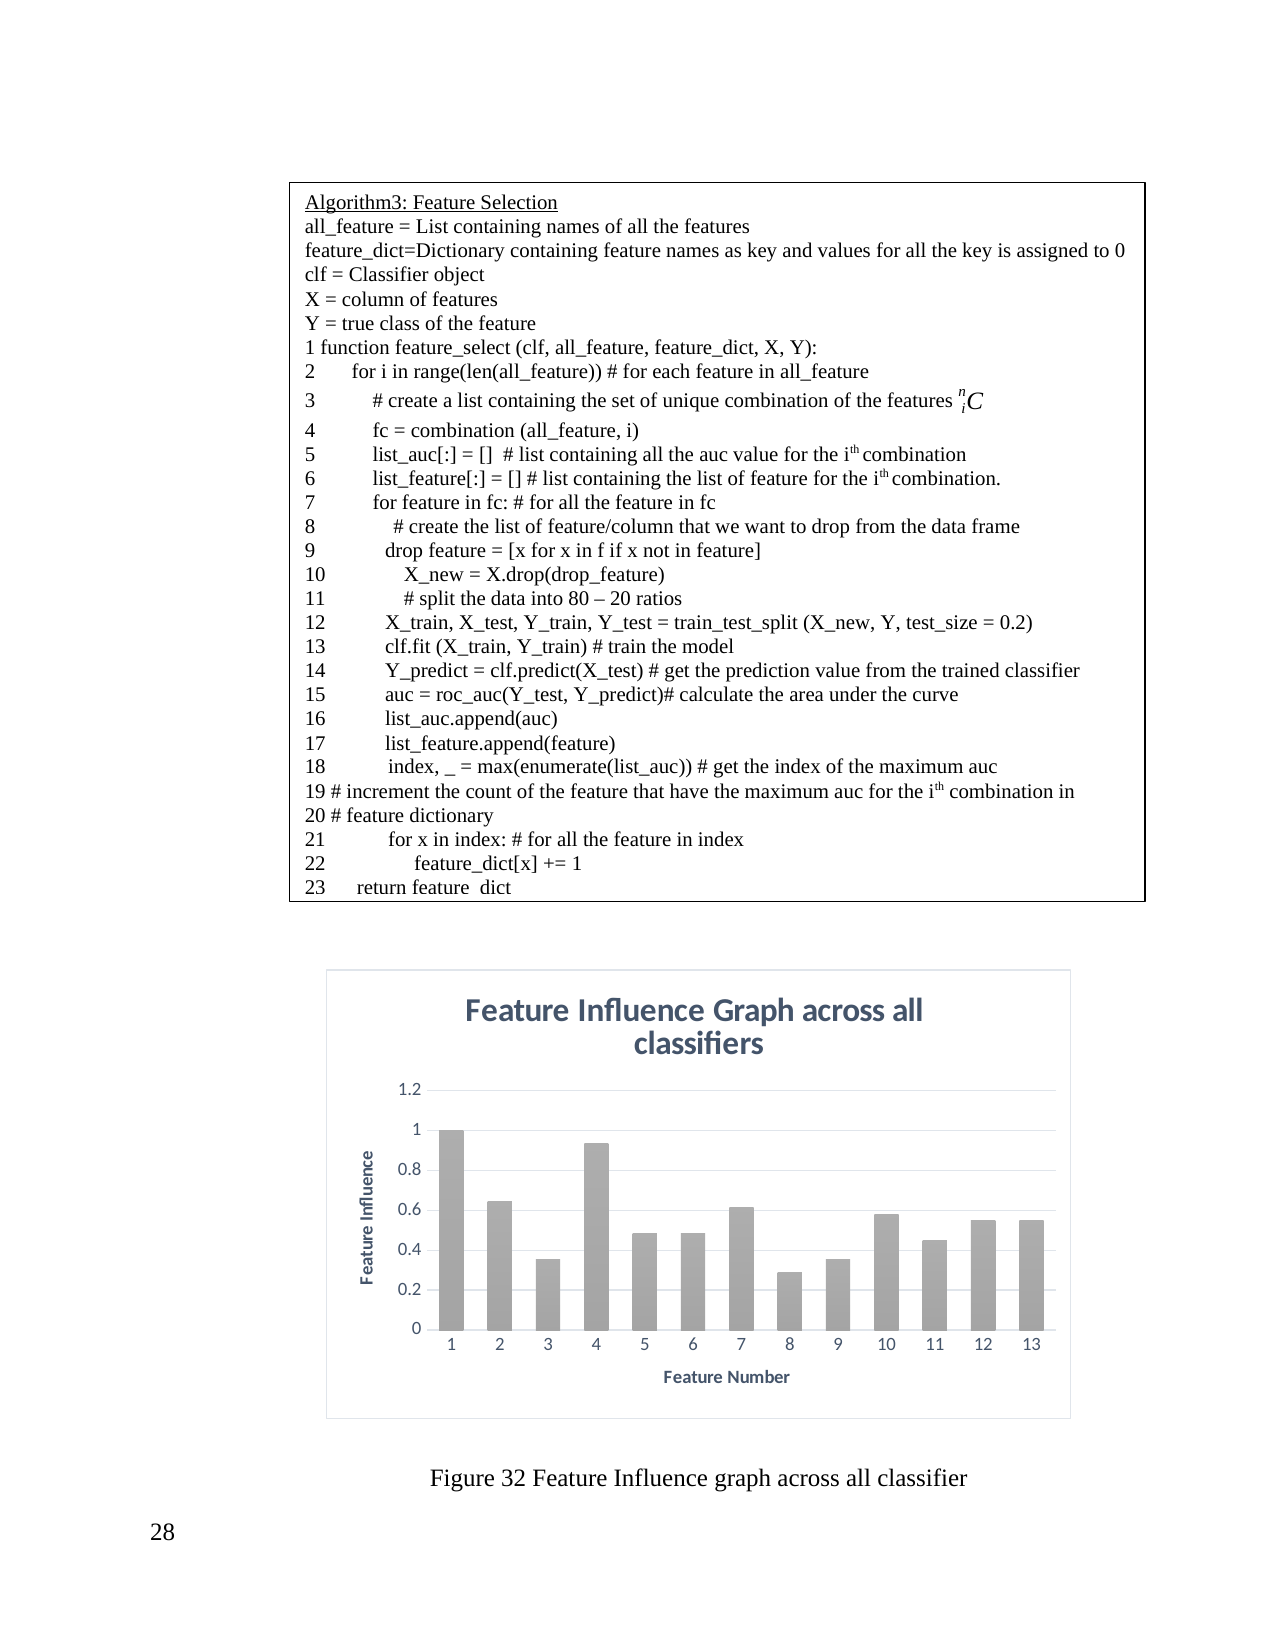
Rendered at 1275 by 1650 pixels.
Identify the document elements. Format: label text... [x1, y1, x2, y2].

text Figure 32 Feature Influence graph across all classifier [272, 1463, 1125, 1492]
